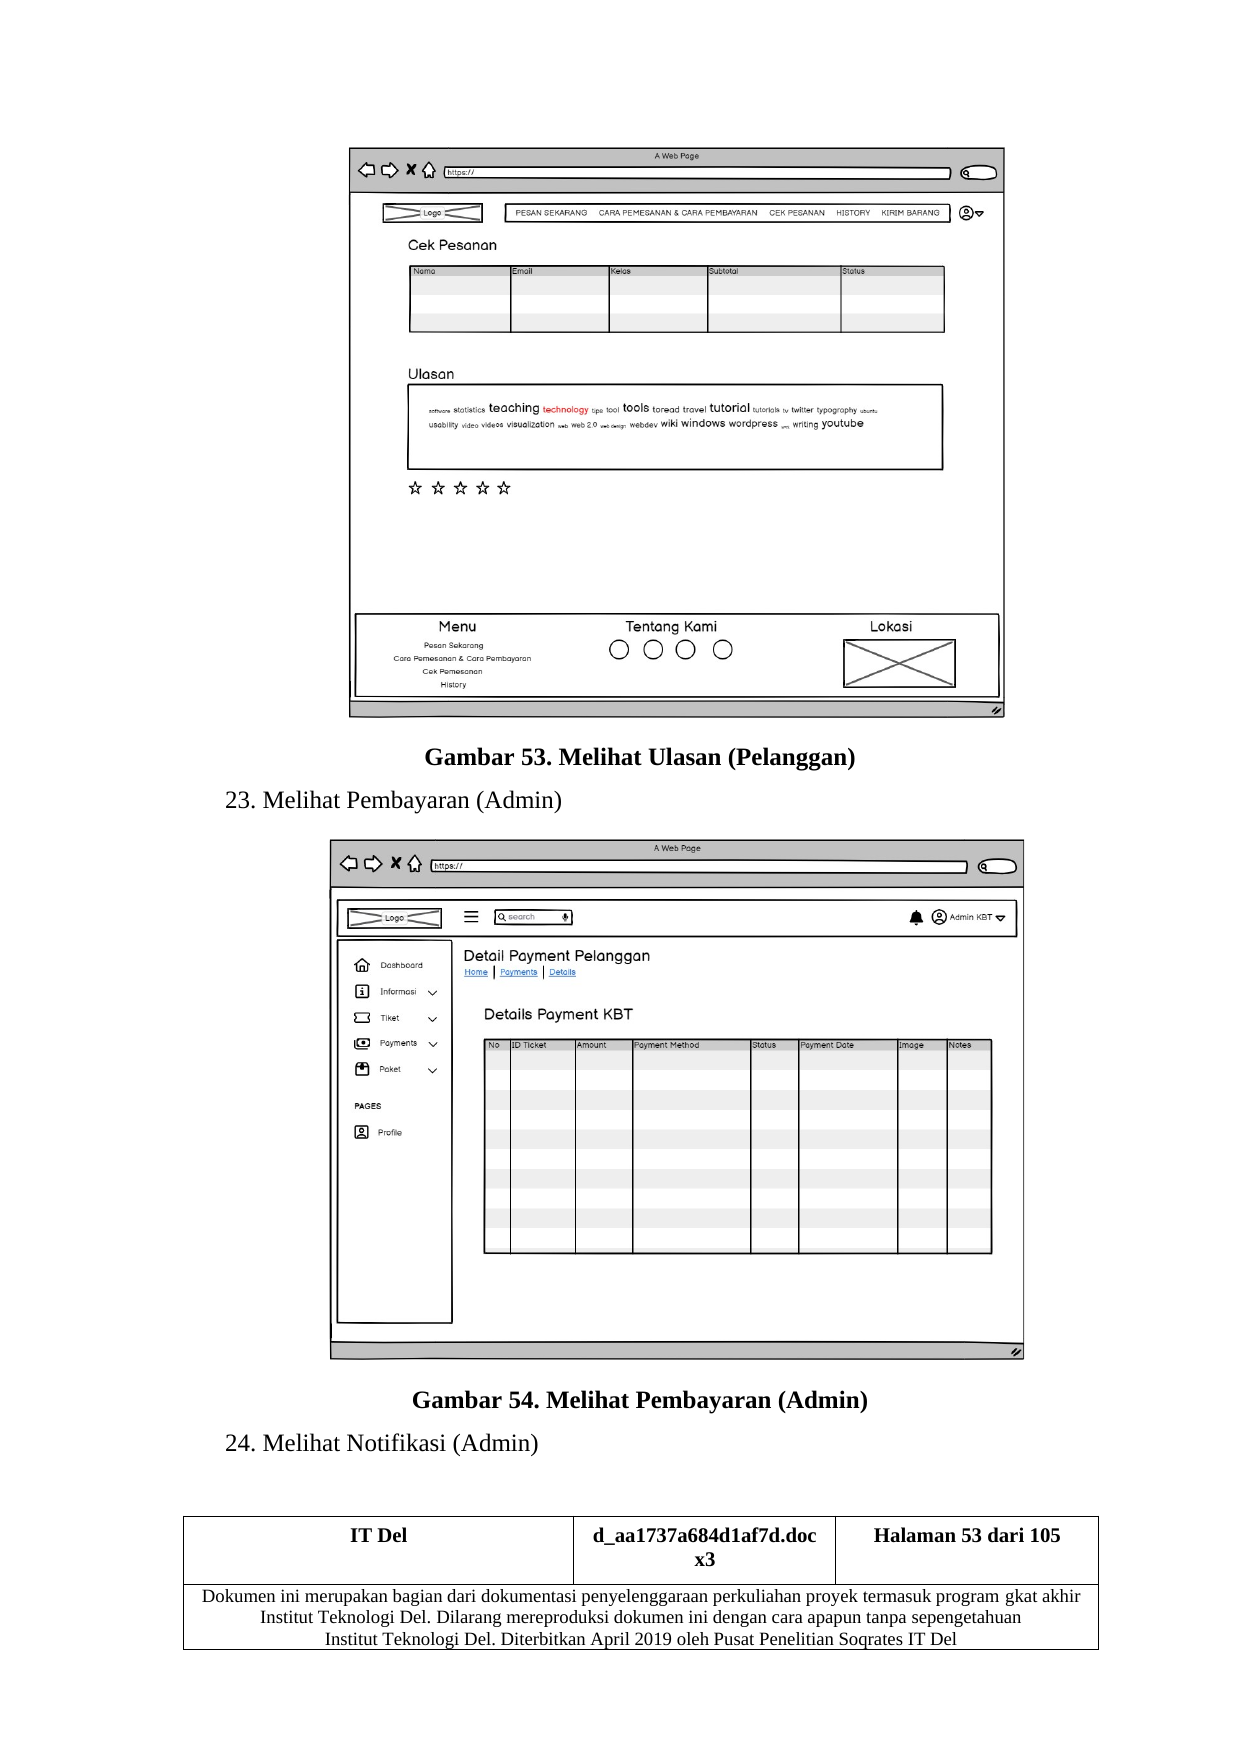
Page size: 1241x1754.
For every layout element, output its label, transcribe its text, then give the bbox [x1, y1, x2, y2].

picture [329, 839, 1025, 1360]
picture [348, 147, 1005, 718]
list Melihat Notifikasi (Admin) [225, 1428, 1092, 1457]
list Melihat Pembayaran (Admin) [225, 786, 1092, 814]
